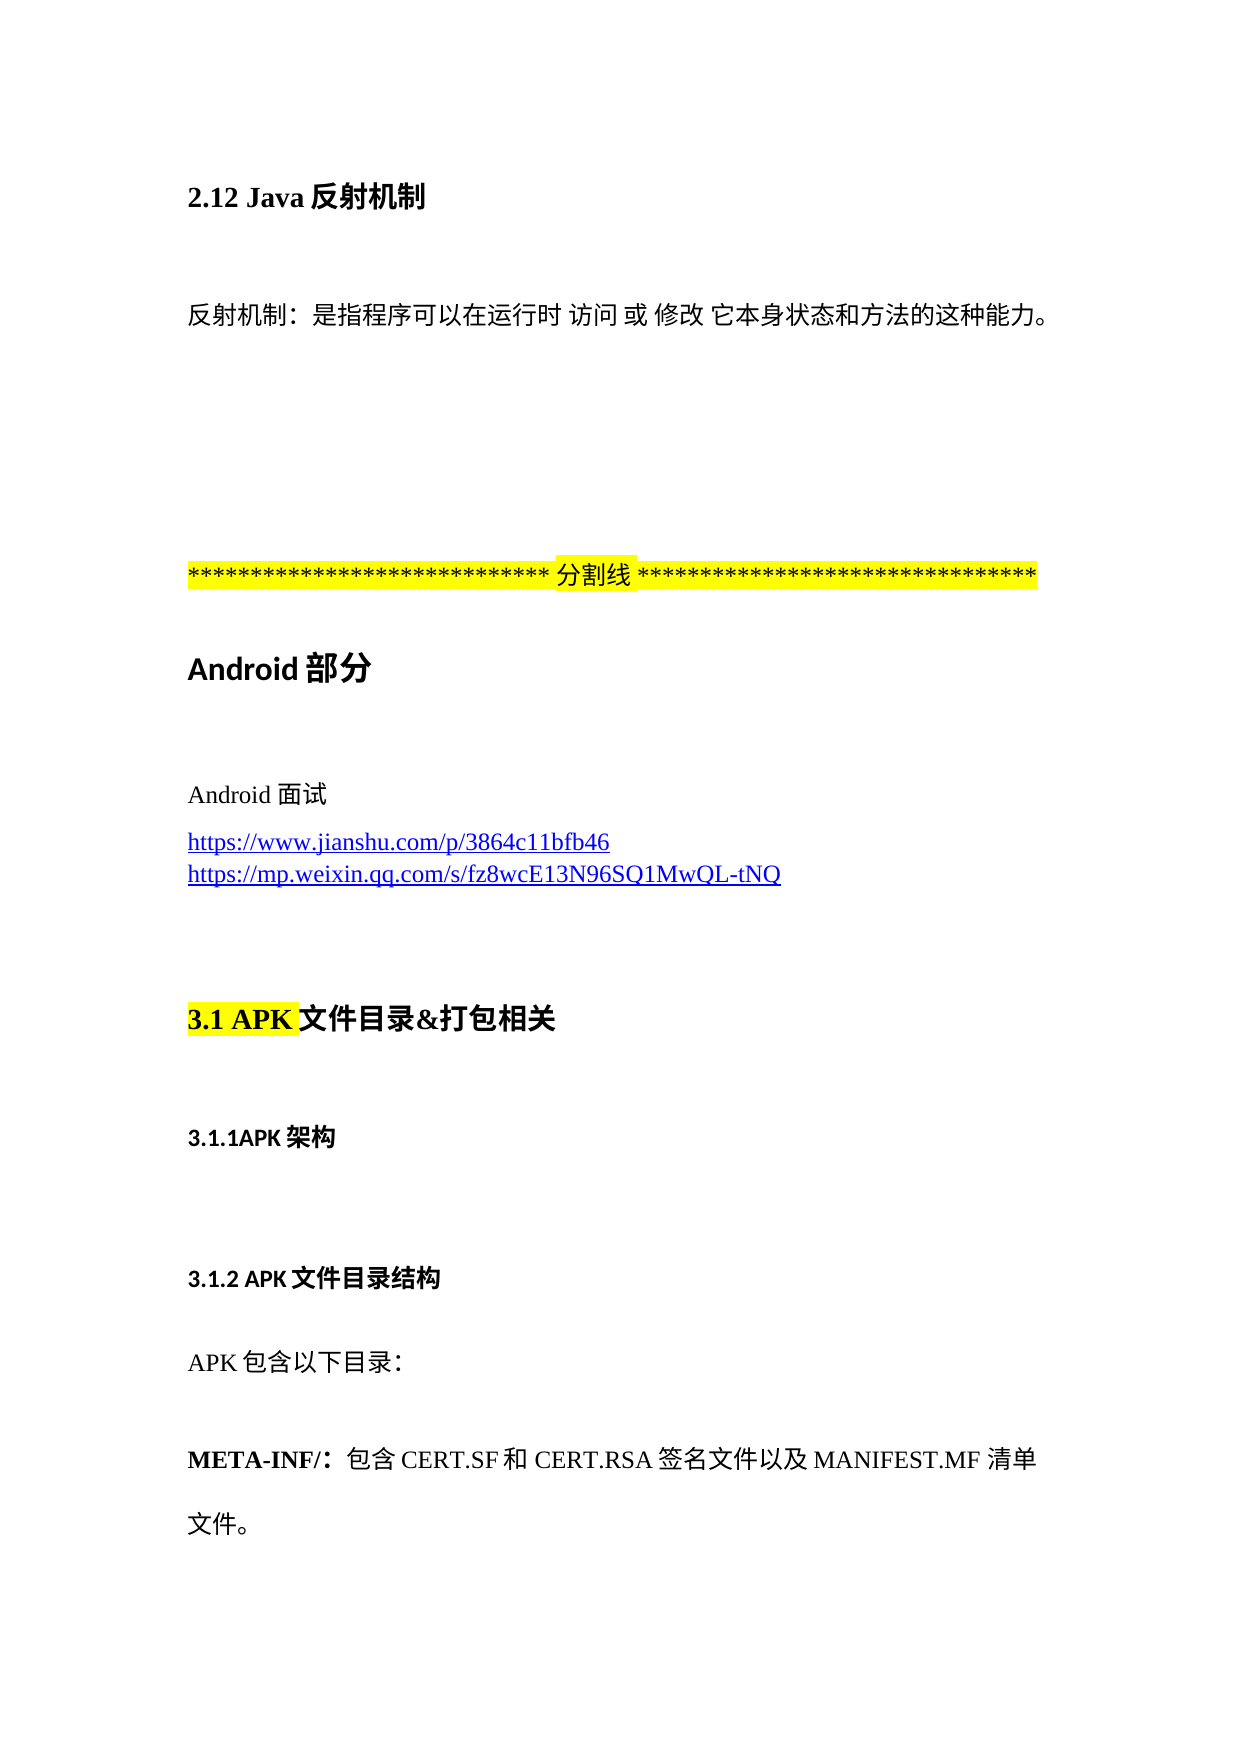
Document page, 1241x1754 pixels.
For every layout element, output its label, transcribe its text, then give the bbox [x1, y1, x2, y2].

subtitle 3.1.2 APK文件目录结构 [187, 1244, 1053, 1309]
subtitle 2.12 Java反射机制 [187, 162, 1053, 227]
text https://mp.weixin.qq.com/s/fz8wcE13N96SQ1MwQL-tNQ [187, 858, 1053, 890]
text Android 面试 [187, 760, 1053, 825]
subtitle Android部分 [187, 633, 1053, 698]
text ***************************** 分割线 ******************************** [187, 541, 1053, 606]
subtitle 3.1.1APK架构 [187, 1103, 1053, 1168]
text 反射机制：是指程序可以在运行时 访问 或 修改 它本身状态和方法的这种能力。 [187, 281, 1053, 346]
text https://www.jianshu.com/p/3864c11bfb46 [187, 825, 1053, 858]
subtitle 3.1 APK文件目录&打包相关 [187, 984, 1053, 1049]
text META-INF/：包含CERT.SF和 CERT.RSA签名文件以及MANIFEST.MF 清单文件。 [187, 1425, 1053, 1555]
text APK包含以下目录： [187, 1328, 1053, 1393]
